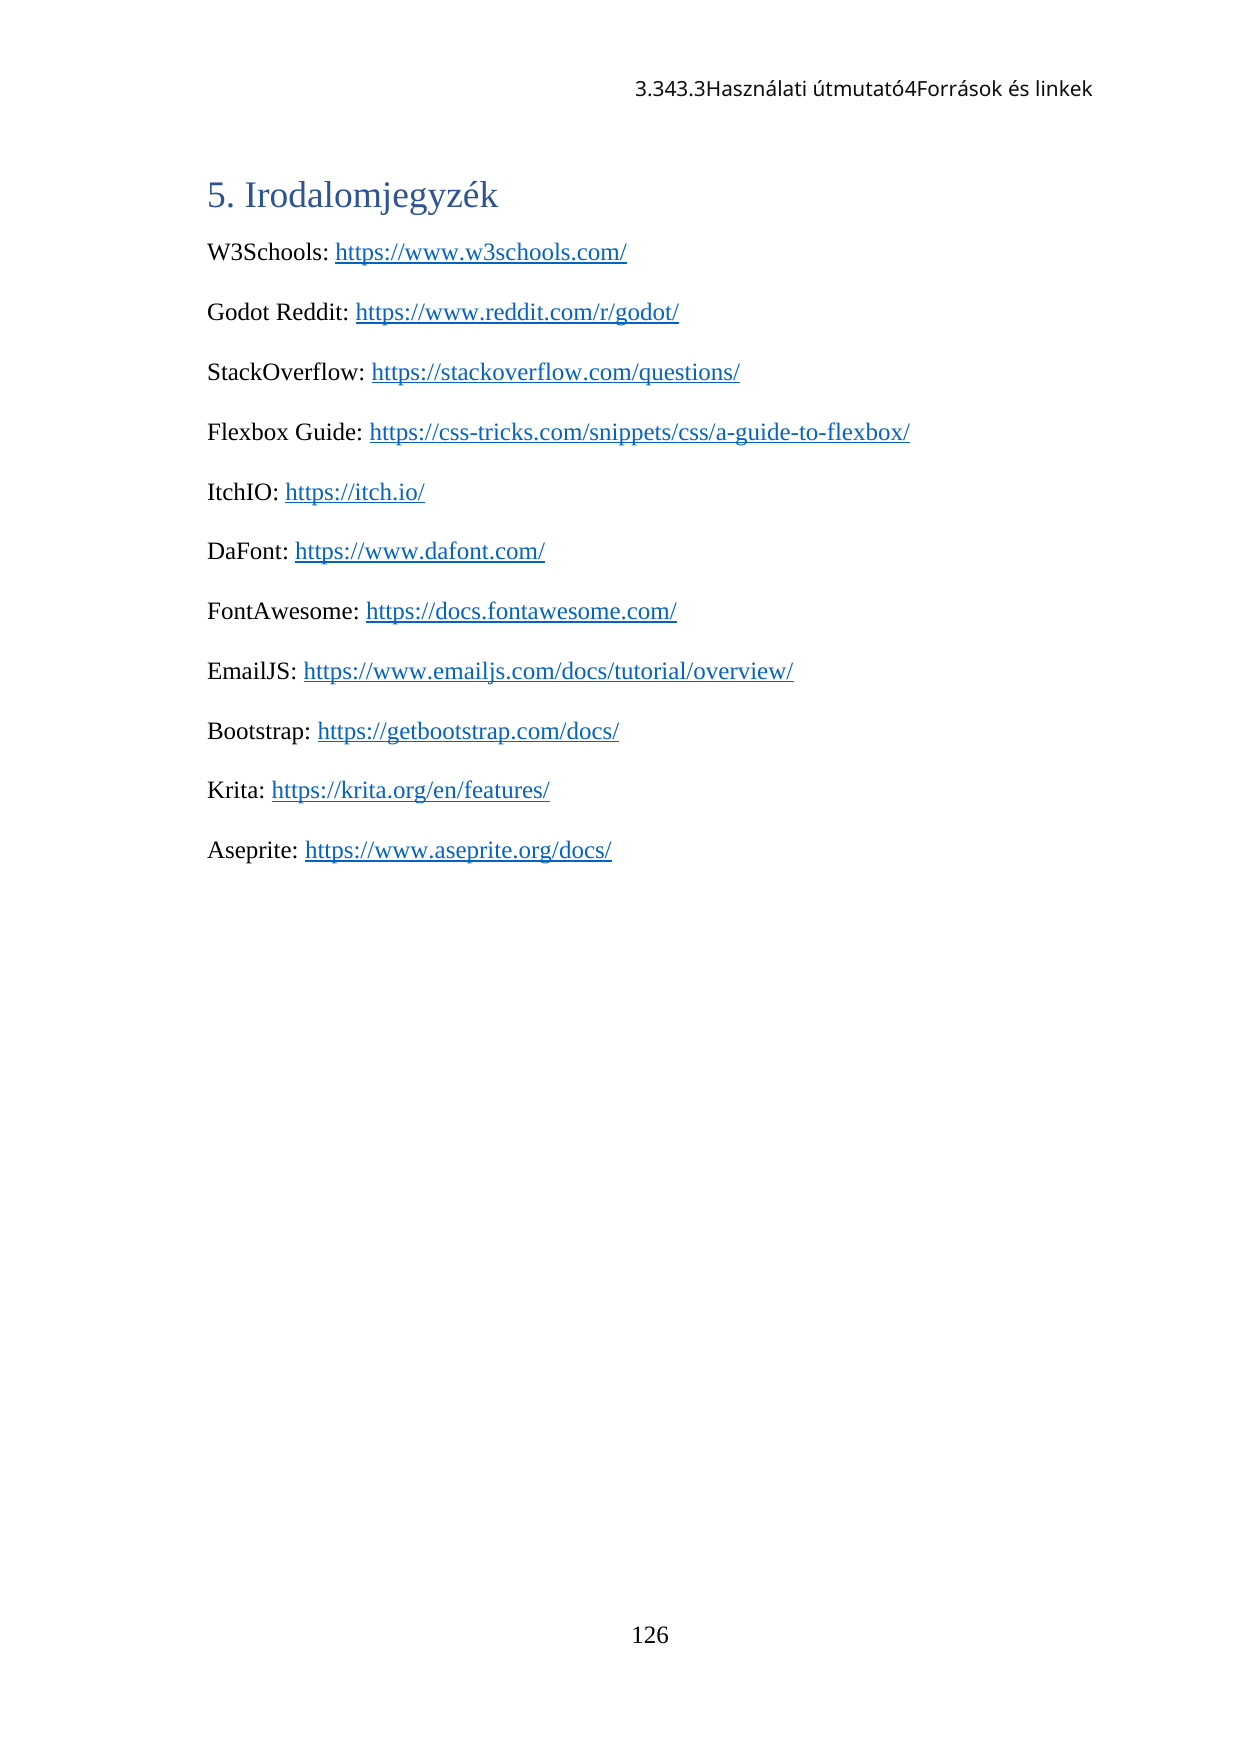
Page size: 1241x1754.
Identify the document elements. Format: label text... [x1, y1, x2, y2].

text Bootstrap: https://getbootstrap.com/docs/ [207, 716, 1092, 744]
text Krita: https://krita.org/en/features/ [207, 776, 1092, 804]
text ItchIO: https://itch.io/ [207, 477, 1092, 505]
text FontAwesome: https://docs.fontawesome.com/ [207, 596, 1092, 625]
text Flexbox Guide: https://css-tricks.com/snippets/css/a-guide-to-flexbox/ [207, 417, 1092, 446]
text Godot Reddit: https://www.reddit.com/r/godot/ [207, 297, 1092, 326]
text StackOverflow: https://stackoverflow.com/questions/ [207, 357, 1092, 386]
text Aseprite: https://www.aseprite.org/docs/ [207, 835, 1092, 864]
subtitle Irodalomjegyzék [207, 173, 1092, 216]
text DaFont: https://www.dafont.com/ [207, 536, 1092, 565]
text EmailJS: https://www.emailjs.com/docs/tutorial/overview/ [207, 656, 1092, 685]
text W3Schools: https://www.w3schools.com/ [207, 237, 1092, 266]
